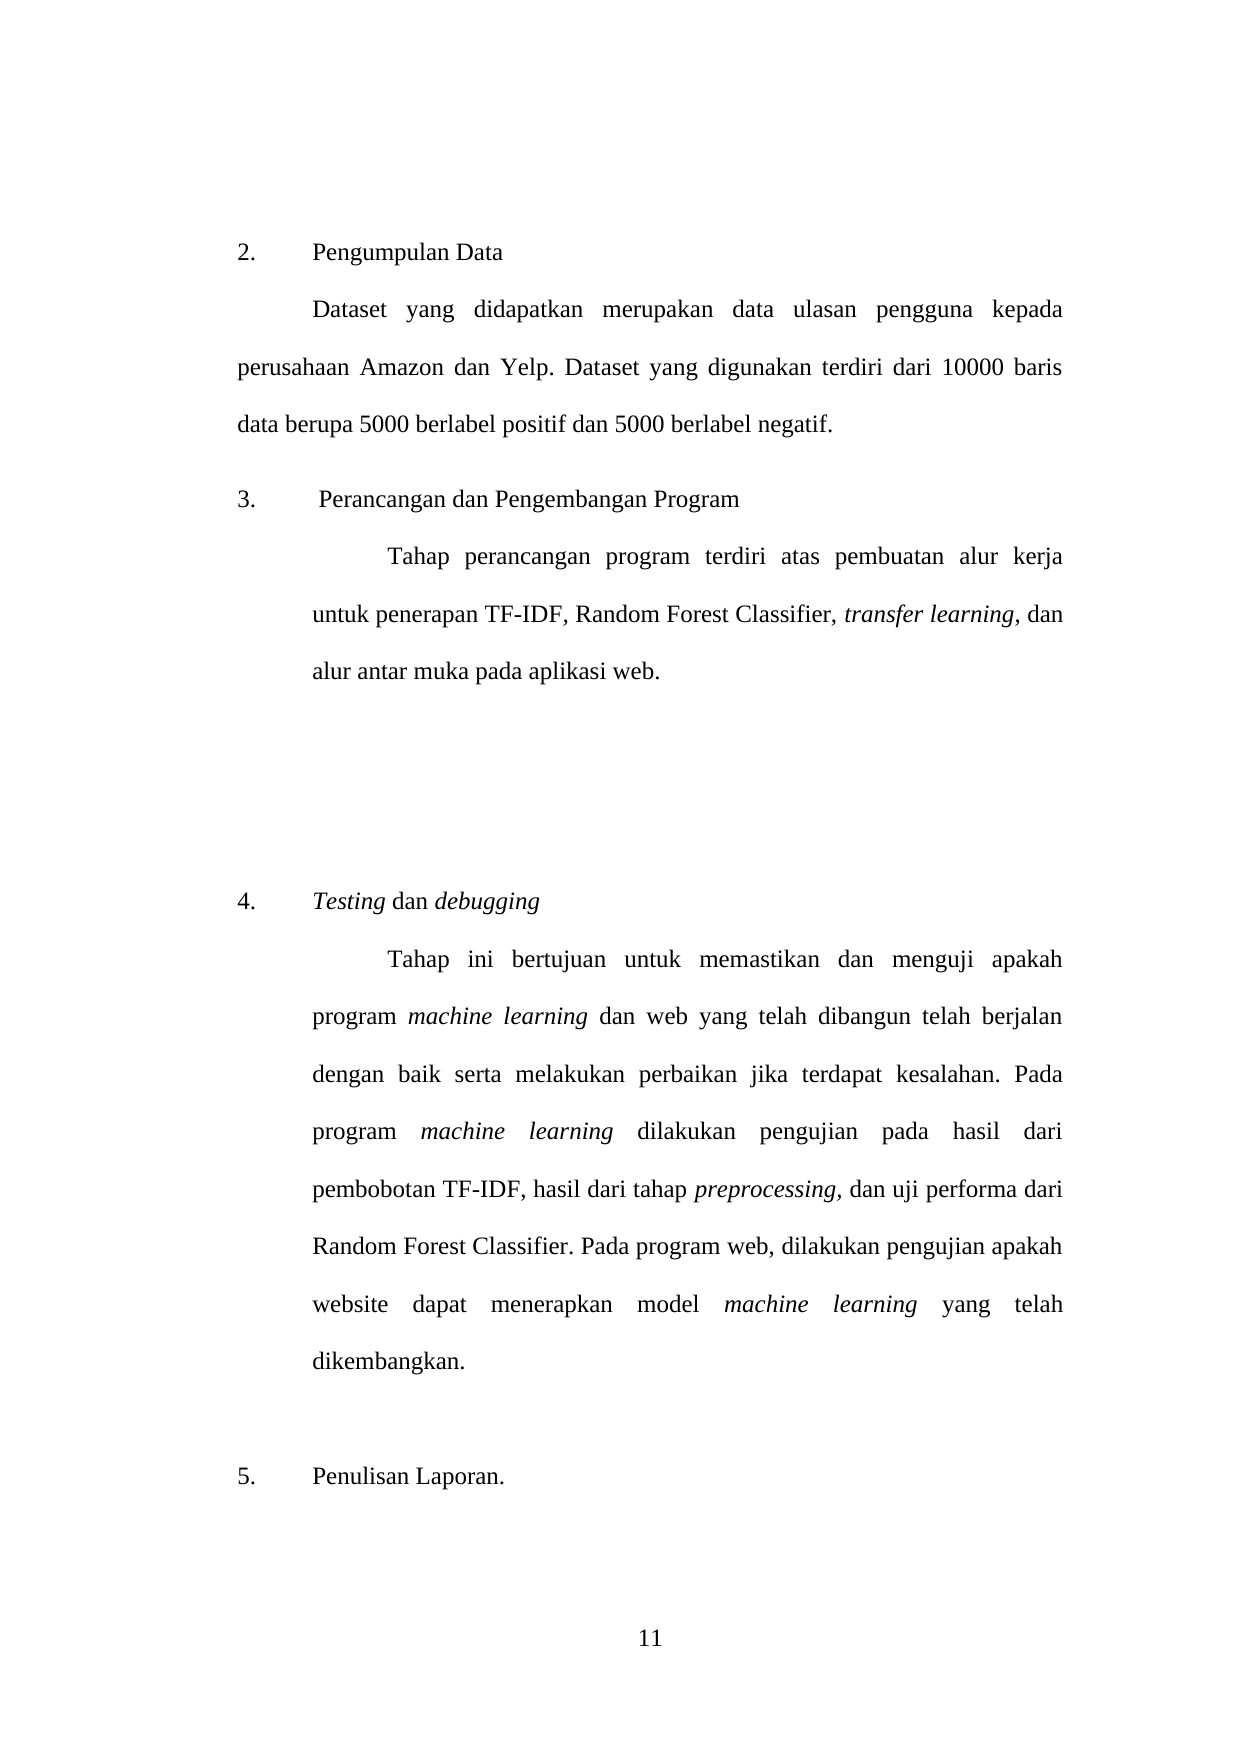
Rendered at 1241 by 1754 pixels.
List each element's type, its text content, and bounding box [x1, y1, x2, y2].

subtitle Perancangan dan Pengembangan Program [237, 484, 1063, 512]
text Tahap perancangan program terdiri atas pembuatan alur kerja untuk penerapan TF-IDF, Random Forest Classifier, transfer learning, dan alur antar muka pada aplikasi web. [312, 541, 1063, 685]
list Dataset yang didapatkan merupakan data ulasan pengguna kepada perusahaan Amazon dan Yelp. Dataset yang digunakan terdiri dari 10000 baris data berupa 5000 berlabel positif dan 5000 berlabel negatif. [237, 294, 1063, 438]
list Penulisan Laporan. [237, 1461, 1063, 1490]
subtitle Pengumpulan Data [237, 237, 1063, 266]
text Tahap ini bertujuan untuk memastikan dan menguji apakah program machine learning dan web yang telah dibangun telah berjalan dengan baik serta melakukan perbaikan jika terdapat kesalahan. Pada program machine learning dilakukan pengujian pada hasil dari pembobotan TF-IDF, hasil dari tahap preprocessing, dan uji performa dari Random Forest Classifier. Pada program web, dilakukan pengujian apakah website dapat menerapkan model machine learning yang telah dikembangkan. [312, 944, 1063, 1375]
list Testing dan debugging [237, 886, 1063, 915]
